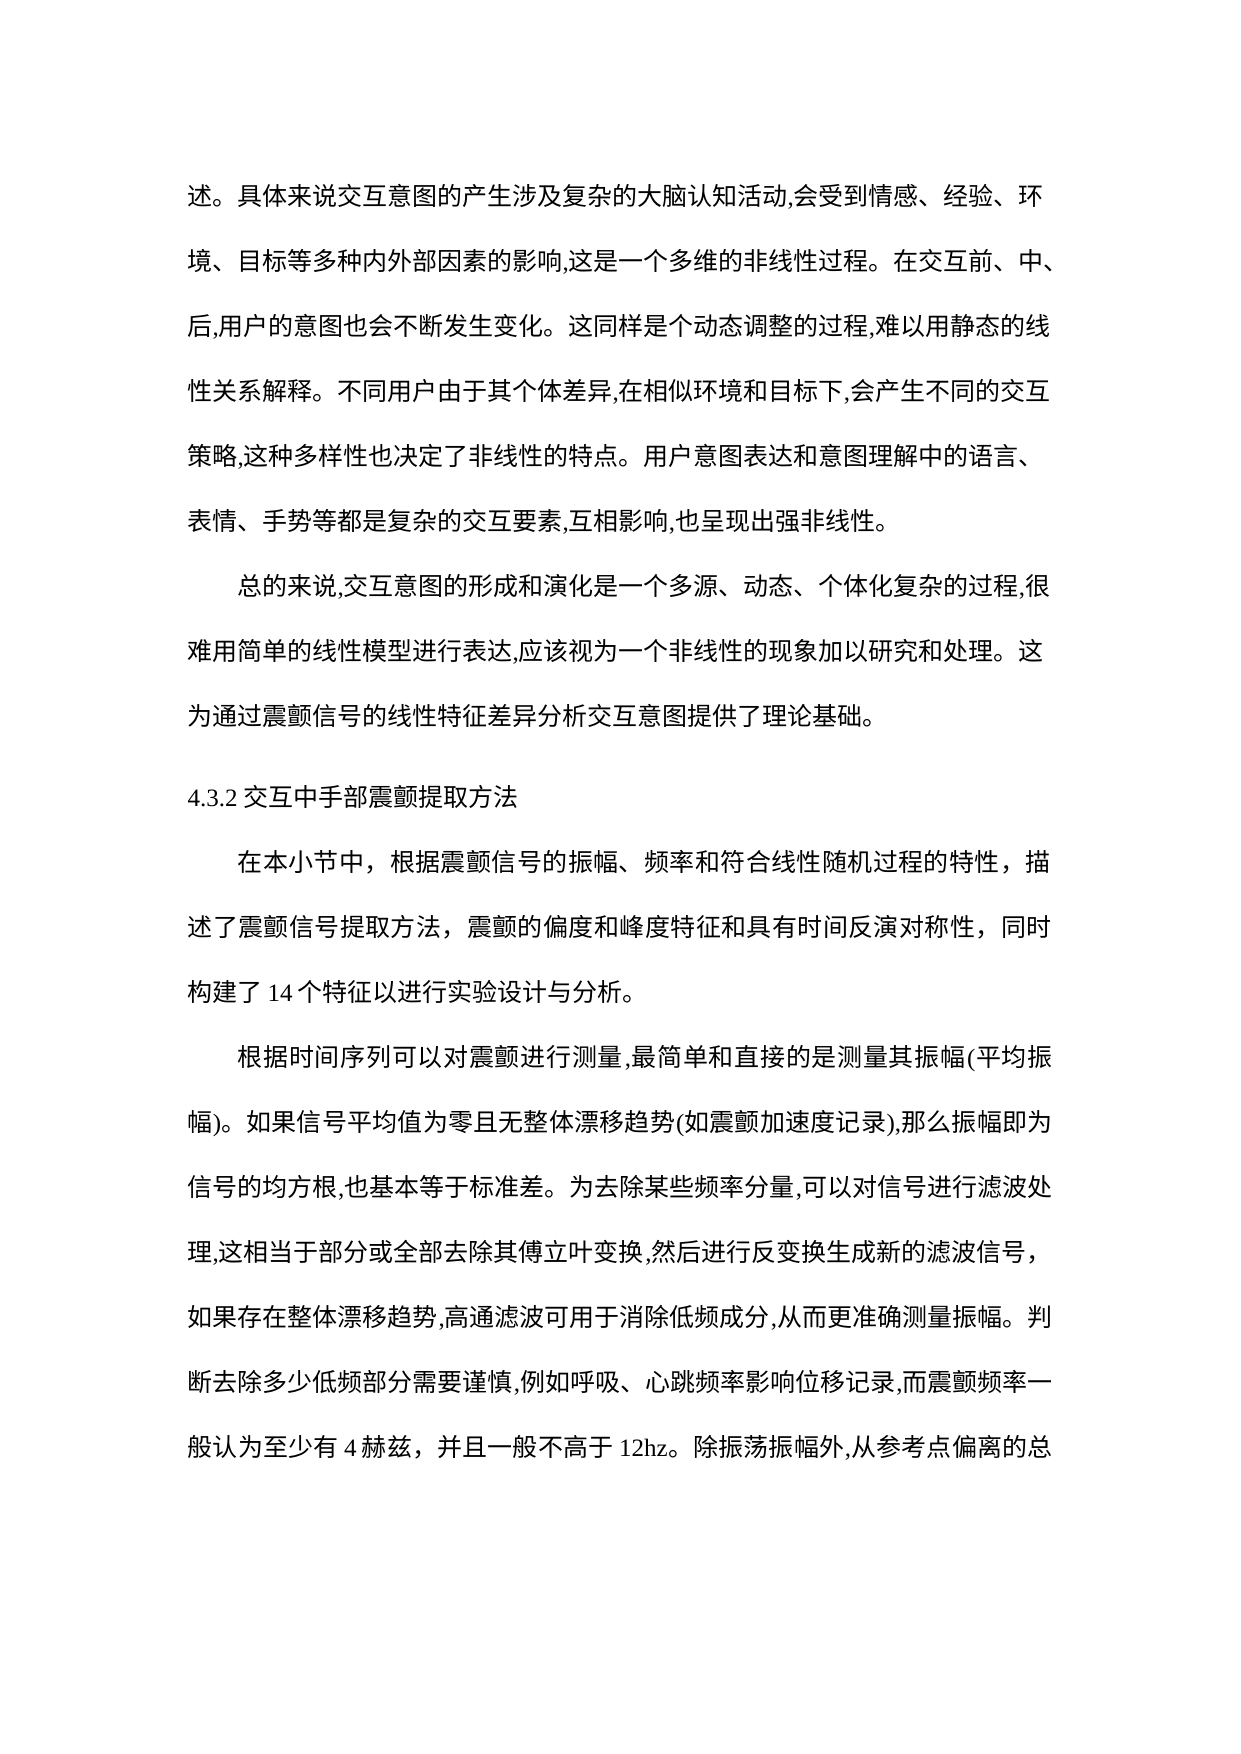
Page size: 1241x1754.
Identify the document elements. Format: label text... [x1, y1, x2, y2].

text 总的来说,交互意图的形成和演化是一个多源、动态、个体化复杂的过程,很难用简单的线性模型进行表达,应该视为一个非线性的现象加以研究和处理。这为通过震颤信号的线性特征差异分析交互意图提供了理论基础。 [187, 552, 1053, 747]
text 在本小节中，根据震颤信号的振幅、频率和符合线性随机过程的特性，描述了震颤信号提取方法，震颤的偏度和峰度特征和具有时间反演对称性，同时构建了14个特征以进行实验设计与分析。 [187, 828, 1053, 1023]
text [187, 1023, 1053, 1478]
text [187, 162, 1053, 552]
subtitle 4.3.2 交互中手部震颤提取方法 [187, 763, 1053, 828]
